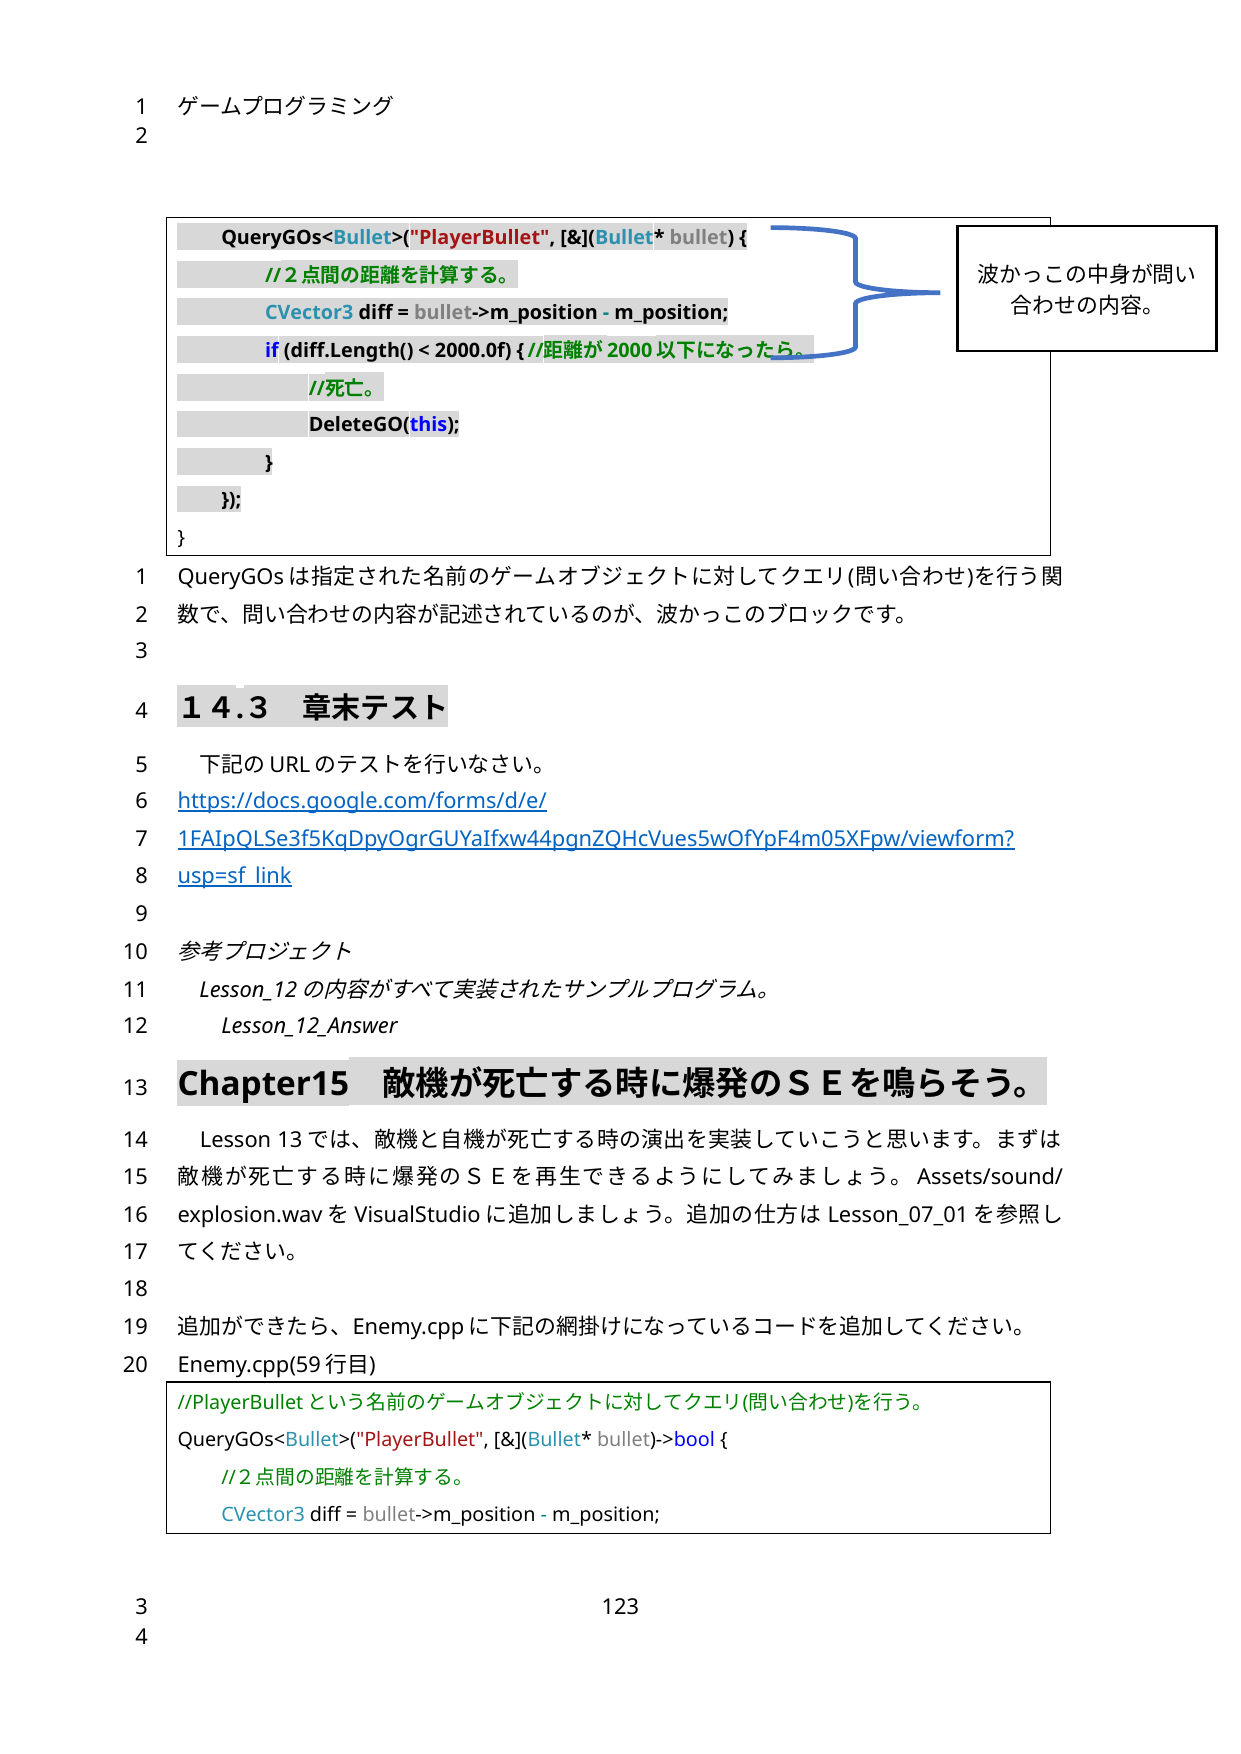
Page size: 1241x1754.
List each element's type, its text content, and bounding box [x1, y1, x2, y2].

text QueryGOsは指定された名前のゲームオブジェクトに対してクエリ(問い合わせ)を行う関数で、問い合わせの内容が記述されているのが、波かっこのブロックです。 [177, 556, 1063, 631]
text https://docs.google.com/forms/d/e/1FAIpQLSe3f5KqDpyOgrGUYaIfxw44pgnZQHcVues5wOfYpF4m05XFpw/viewform?usp=sf_link [177, 781, 1063, 894]
text Lesson 13では、敵機と自機が死亡する時の演出を実装していこうと思います。まずは敵機が死亡する時に爆発のＳＥを再生できるようにしてみましょう。Assets/sound/explosion.wavをVisualStudioに追加しましょう。追加の仕方はLesson_07_01を参照してください。 [177, 1119, 1063, 1269]
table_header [167, 218, 1050, 555]
text 参考プロジェクト [177, 931, 1063, 969]
text 下記のURLのテストを行いなさい。 [177, 744, 1063, 781]
text Lesson_12_Answer [177, 1006, 1063, 1044]
text Lesson_12の内容がすべて実装されたサンプルプログラム。 [177, 969, 1063, 1006]
subtitle １４.３ 章末テスト [177, 669, 1063, 744]
subtitle Chapter15 敵機が死亡する時に爆発のＳＥを鳴らそう。 [177, 1044, 1063, 1119]
text Enemy.cpp(59行目) [177, 1344, 1063, 1381]
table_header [167, 1383, 1050, 1532]
text 追加ができたら、Enemy.cppに下記の網掛けになっているコードを追加してください。 [177, 1306, 1063, 1344]
